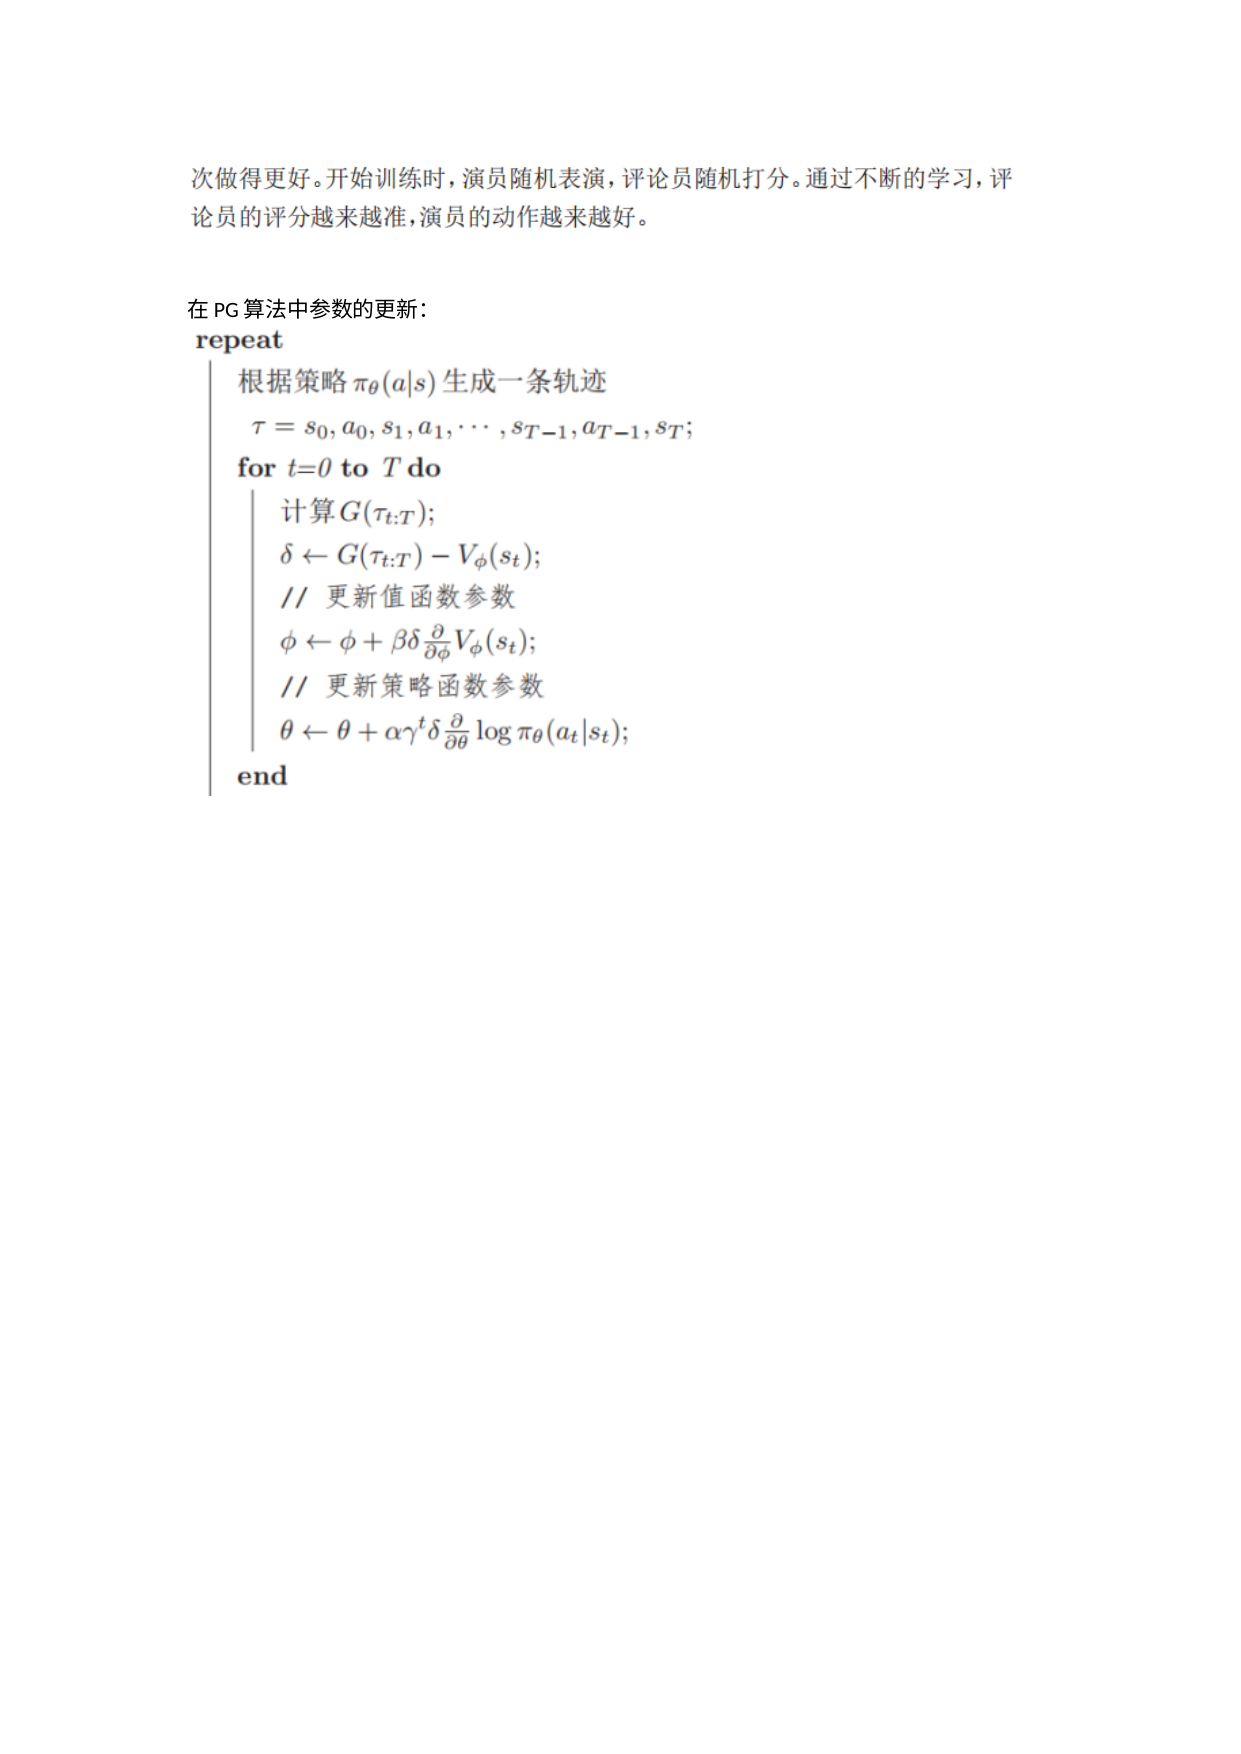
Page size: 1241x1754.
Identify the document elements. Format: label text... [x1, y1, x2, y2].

picture [187, 324, 815, 796]
text 在PG算法中参数的更新： [187, 292, 1053, 324]
picture [187, 162, 1033, 236]
